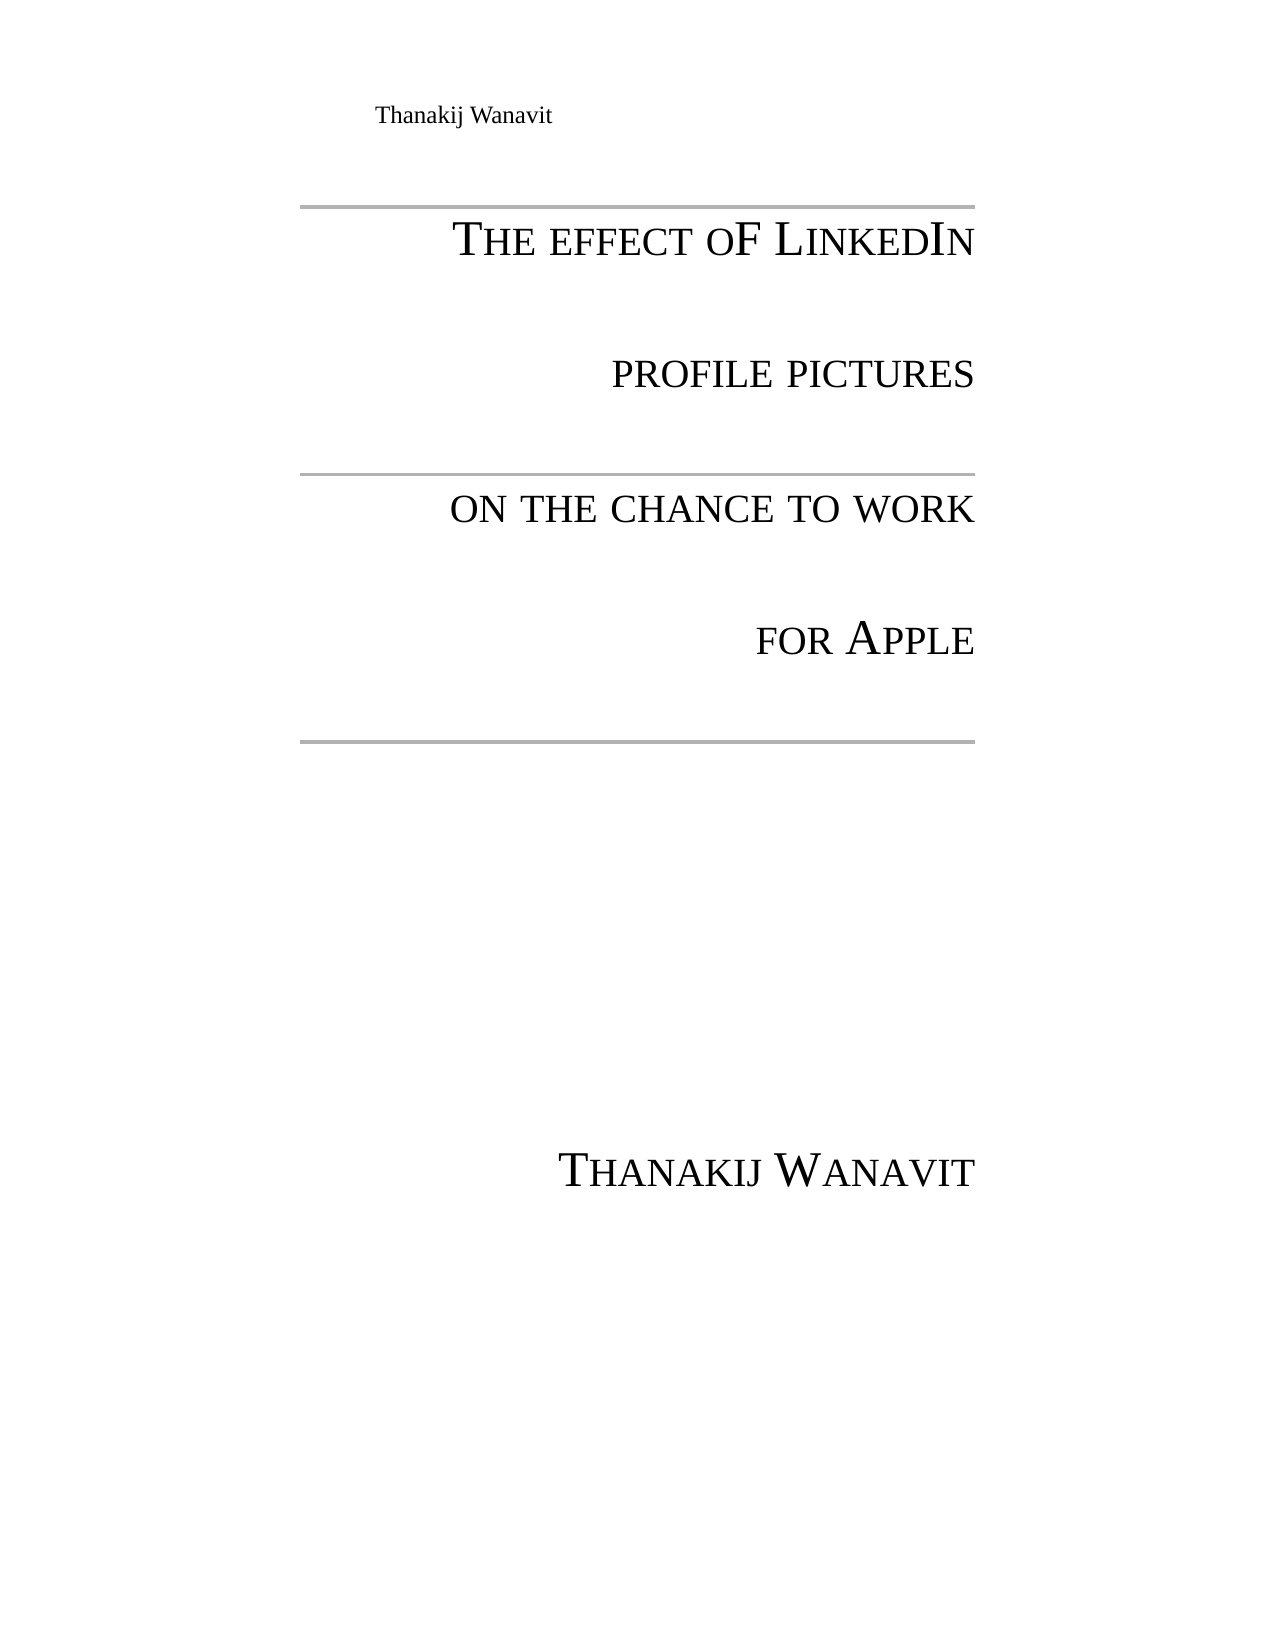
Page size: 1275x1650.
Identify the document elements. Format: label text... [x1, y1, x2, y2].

title on the chance to work for Apple [300, 476, 975, 666]
title The effect oF LinkedIn profile pictures [300, 209, 975, 398]
title Thanakij Wanavit [300, 744, 975, 1197]
